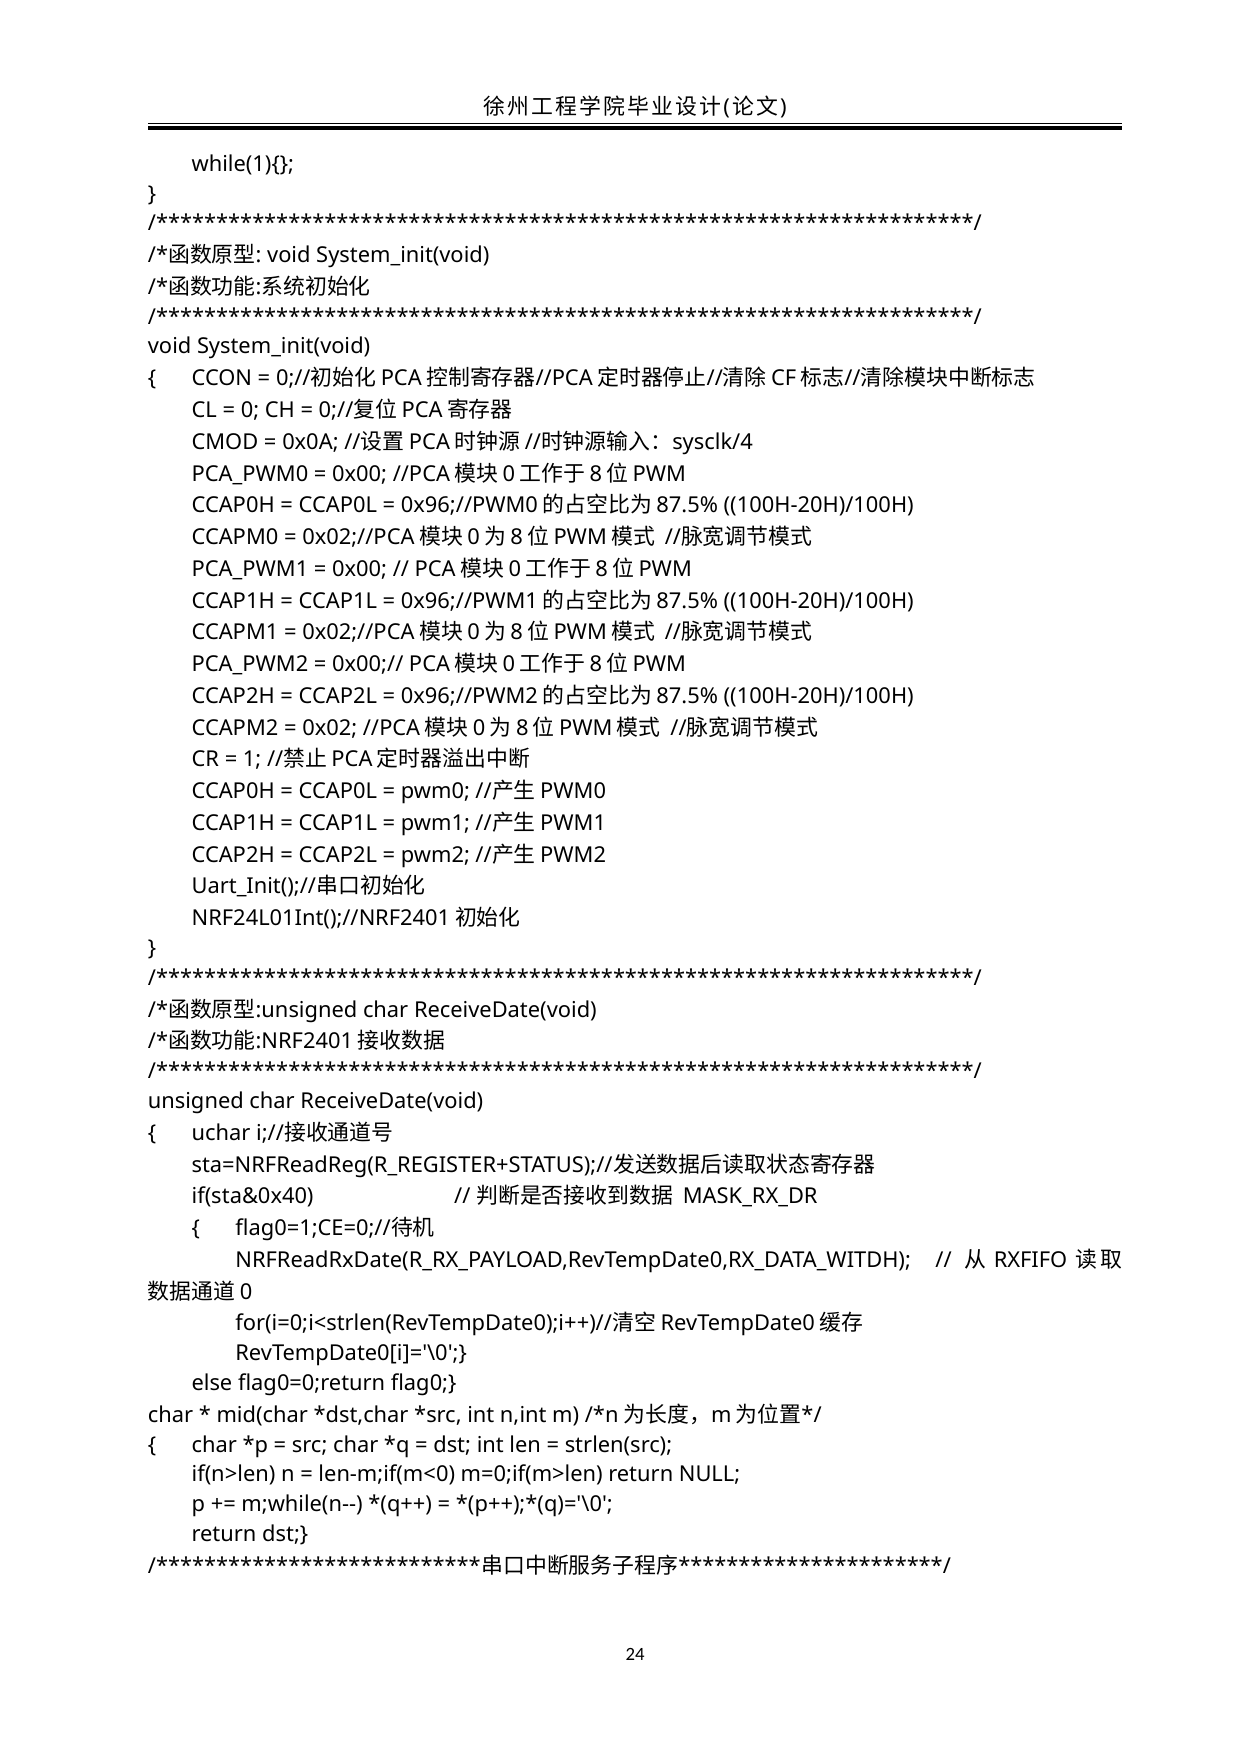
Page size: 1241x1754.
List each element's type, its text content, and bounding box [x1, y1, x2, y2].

text } [148, 177, 1122, 207]
text sta=NRFReadReg(R_REGISTER+STATUS);//发送数据后读取状态寄存器 [148, 1147, 1122, 1178]
text char * mid(char *dst,char *src, int n,int m) /*n为长度，m为位置*/ [148, 1397, 1122, 1428]
text p += m;while(n--) *(q++) = *(p++);*(q)='\0'; [148, 1488, 1122, 1518]
text PCA_PWM1 = 0x00; // PCA模块0工作于8位PWM [148, 551, 1122, 583]
text PCA_PWM2 = 0x00;// PCA模块0工作于8位PWM [148, 646, 1122, 678]
text CCAP2H = CCAP2L = 0x96;//PWM2的占空比为87.5% ((100H-20H)/100H) [148, 678, 1122, 710]
text NRF24L01Int();//NRF2401初始化 [148, 900, 1122, 932]
text { CCON = 0;//初始化PCA控制寄存器//PCA定时器停止//清除CF标志//清除模块中断标志 [148, 360, 1122, 392]
text Uart_Init();//串口初始化 [148, 868, 1122, 900]
text CCAPM2 = 0x02; //PCA模块0为8位PWM模式 //脉宽调节模式 [148, 710, 1122, 741]
text if(sta&0x40) // 判断是否接收到数据 MASK_RX_DR [148, 1178, 1122, 1210]
text CCAP2H = CCAP2L = pwm2; //产生PWM2 [148, 837, 1122, 868]
text /*函数原型: void System_init(void) [148, 237, 1122, 269]
text /*函数原型:unsigned char ReceiveDate(void) [148, 992, 1122, 1023]
text /*函数功能:系统初始化 [148, 269, 1122, 301]
text unsigned char ReceiveDate(void) [148, 1085, 1122, 1115]
text return dst;} [148, 1518, 1122, 1548]
text /********************************************************************/ [148, 207, 1122, 237]
text /***************************串口中断服务子程序**********************/ [148, 1548, 1122, 1579]
text if(n>len) n = len-m;if(m<0) m=0;if(m>len) return NULL; [148, 1458, 1122, 1488]
text CCAP0H = CCAP0L = pwm0; //产生PWM0 [148, 773, 1122, 805]
text void System_init(void) [148, 330, 1122, 360]
text NRFReadRxDate(R_RX_PAYLOAD,RevTempDate0,RX_DATA_WITDH); // 从RXFIFO读取数据通道0 [148, 1242, 1122, 1305]
text CL = 0; CH = 0;//复位PCA寄存器 [148, 392, 1122, 424]
text CMOD = 0x0A; //设置PCA时钟源 //时钟源输入：sysclk/4 [148, 424, 1122, 456]
text { char *p = src; char *q = dst; int len = strlen(src); [148, 1428, 1122, 1458]
text while(1){}; [148, 148, 1122, 177]
text /********************************************************************/ [148, 1055, 1122, 1085]
text CCAPM0 = 0x02;//PCA模块0为8位PWM模式 //脉宽调节模式 [148, 519, 1122, 551]
text CCAPM1 = 0x02;//PCA模块0为8位PWM模式 //脉宽调节模式 [148, 614, 1122, 646]
text } [148, 932, 1122, 962]
text /********************************************************************/ [148, 301, 1122, 330]
text /*函数功能:NRF2401接收数据 [148, 1023, 1122, 1055]
text { uchar i;//接收通道号 [148, 1115, 1122, 1147]
text CCAP1H = CCAP1L = 0x96;//PWM1的占空比为87.5% ((100H-20H)/100H) [148, 583, 1122, 614]
text /********************************************************************/ [148, 962, 1122, 992]
text CR = 1; //禁止PCA定时器溢出中断 [148, 741, 1122, 773]
text RevTempDate0[i]='\0';} [148, 1337, 1122, 1367]
text CCAP0H = CCAP0L = 0x96;//PWM0的占空比为87.5% ((100H-20H)/100H) [148, 487, 1122, 519]
text for(i=0;i<strlen(RevTempDate0);i++)//清空RevTempDate0缓存 [148, 1305, 1122, 1337]
text PCA_PWM0 = 0x00; //PCA模块0工作于8位PWM [148, 456, 1122, 487]
text else flag0=0;return flag0;} [148, 1367, 1122, 1397]
text { flag0=1;CE=0;//待机 [148, 1210, 1122, 1242]
text CCAP1H = CCAP1L = pwm1; //产生PWM1 [148, 805, 1122, 837]
